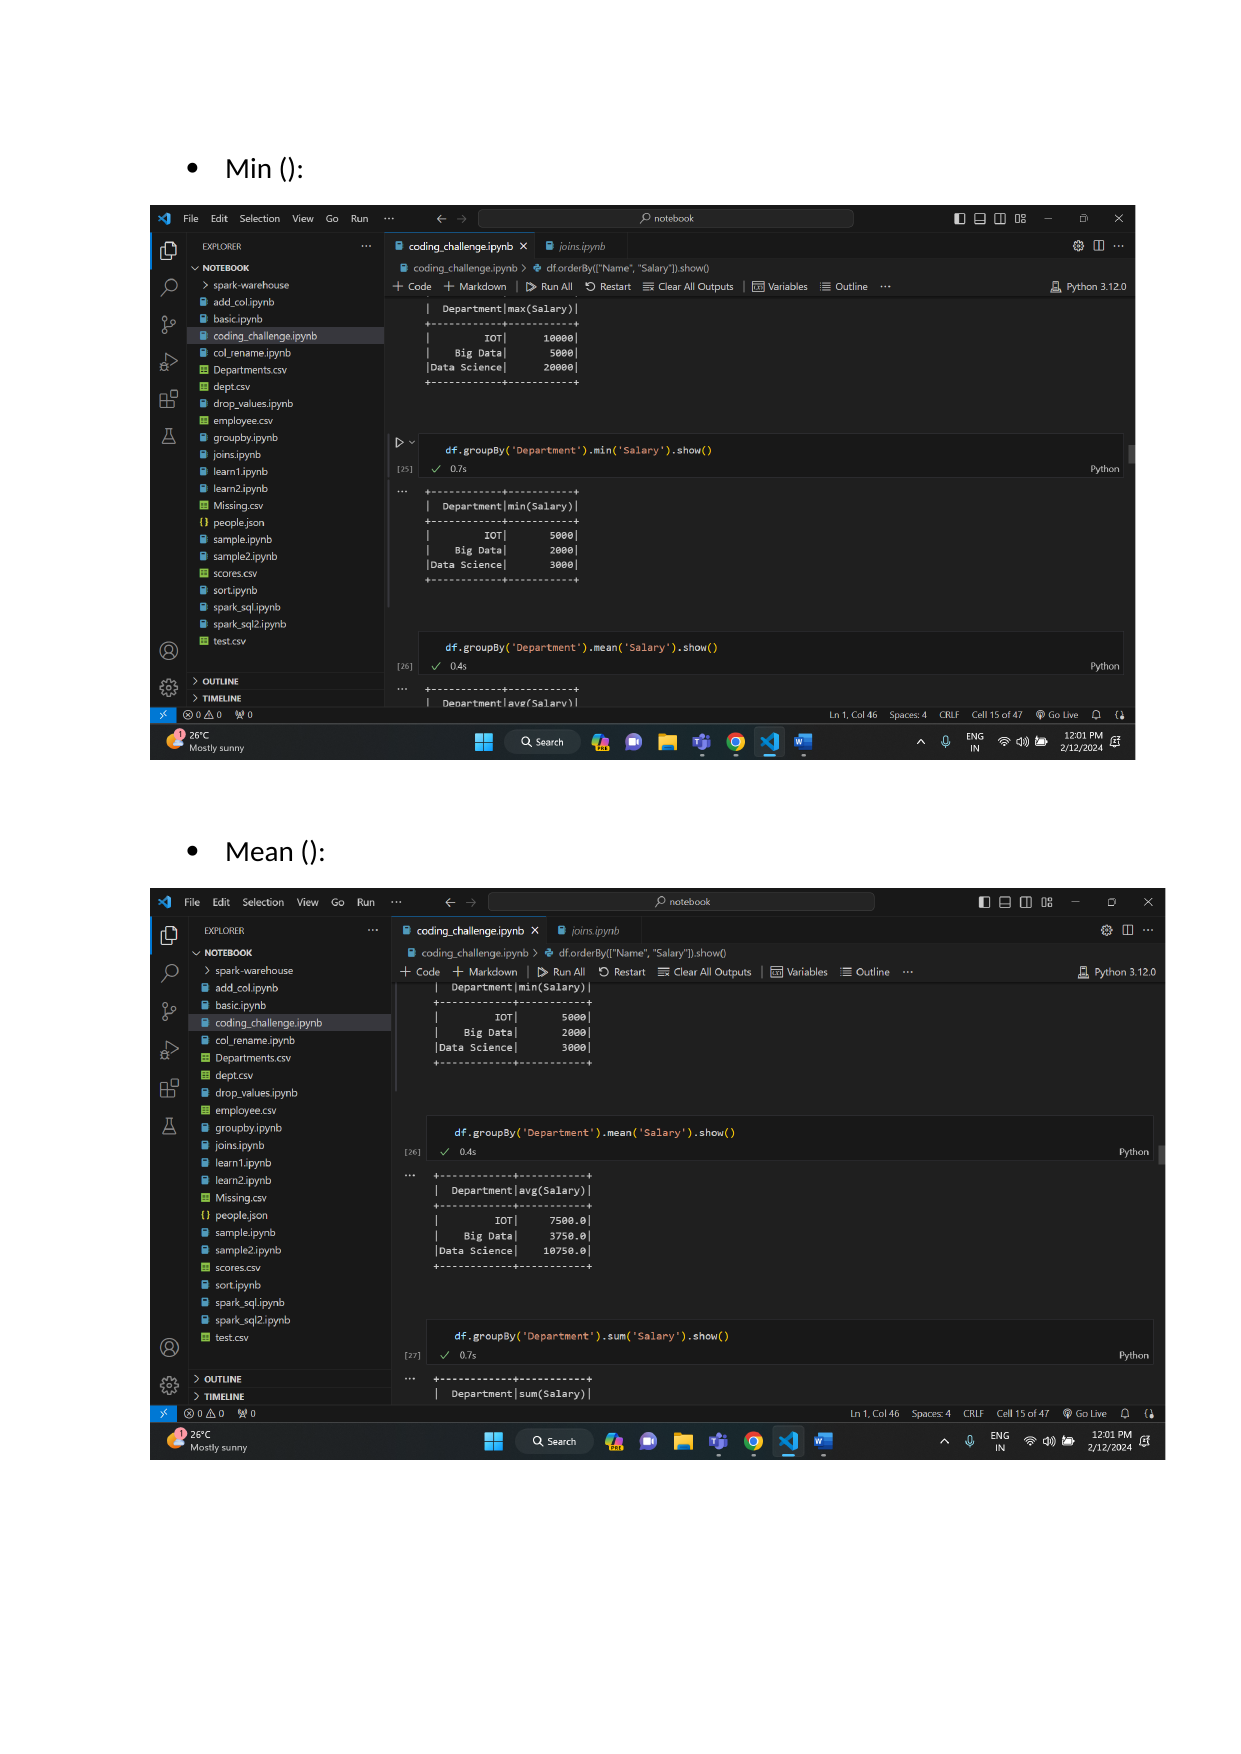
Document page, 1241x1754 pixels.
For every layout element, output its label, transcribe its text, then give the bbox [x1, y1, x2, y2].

list Min (): [187, 150, 1090, 186]
picture [150, 888, 1166, 1460]
picture [150, 205, 1136, 760]
list Mean (): [187, 833, 1090, 869]
